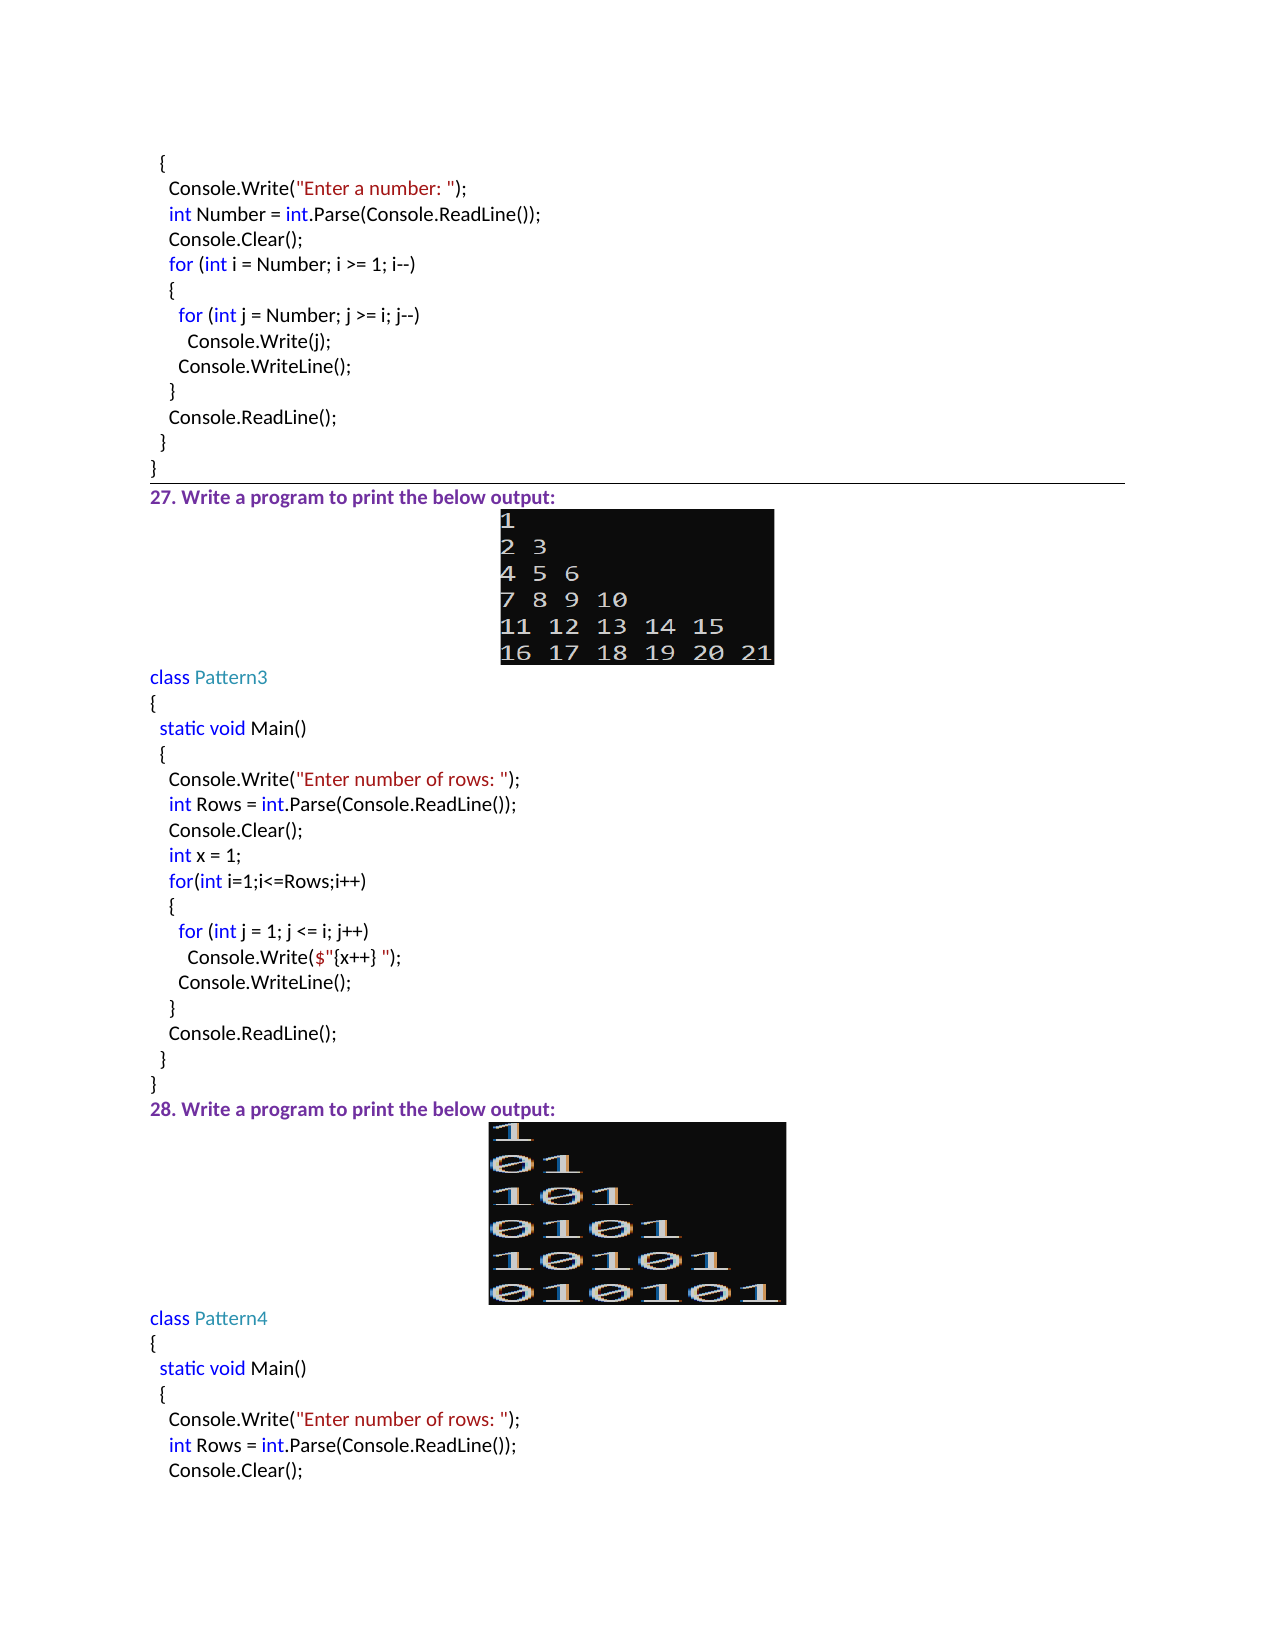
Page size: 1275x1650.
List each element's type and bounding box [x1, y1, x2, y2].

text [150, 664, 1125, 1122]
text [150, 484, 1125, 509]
picture [488, 1122, 787, 1305]
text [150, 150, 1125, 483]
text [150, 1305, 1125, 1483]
picture [500, 509, 775, 665]
